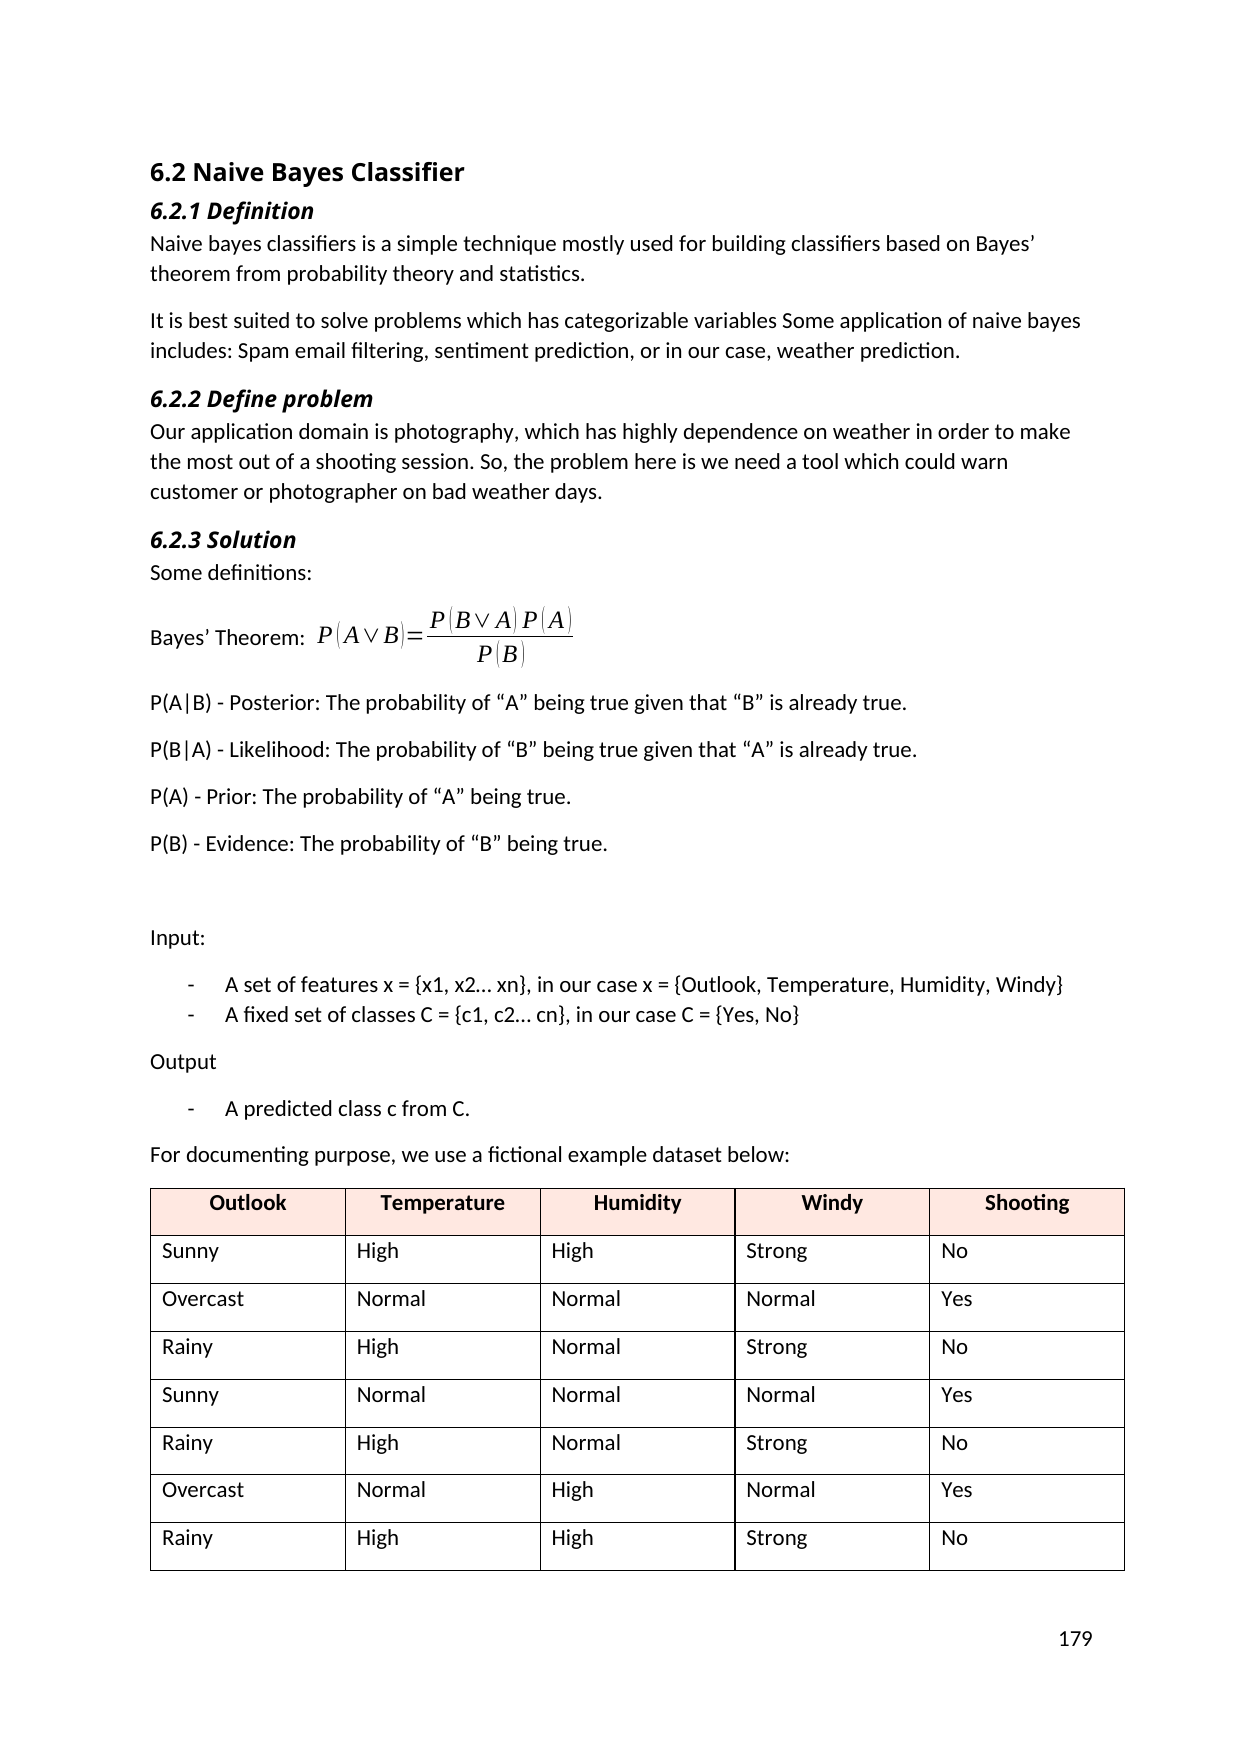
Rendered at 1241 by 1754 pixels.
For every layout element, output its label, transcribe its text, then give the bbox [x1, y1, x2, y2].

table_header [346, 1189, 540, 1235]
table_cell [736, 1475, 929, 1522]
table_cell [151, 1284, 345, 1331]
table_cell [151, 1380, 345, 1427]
subtitle 6.2.2 Define problem [150, 383, 1093, 414]
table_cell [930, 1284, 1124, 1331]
text Our application domain is photography, which has highly dependence on weather in order to make the most out of a shooting session. So, the problem here is we need a tool which could warn customer or photographer on bad weather days. [150, 417, 1093, 505]
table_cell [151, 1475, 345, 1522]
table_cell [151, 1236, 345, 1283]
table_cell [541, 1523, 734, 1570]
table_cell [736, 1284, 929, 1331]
text P(A) - Prior: The probability of “A” being true. [150, 782, 1093, 810]
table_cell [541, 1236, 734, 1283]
text P(B) - Evidence: The probability of “B” being true. [150, 829, 1093, 857]
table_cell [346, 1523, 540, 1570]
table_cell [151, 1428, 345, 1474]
text P(B|A) - Likelihood: The probability of “B” being true given that “A” is already true. [150, 735, 1093, 763]
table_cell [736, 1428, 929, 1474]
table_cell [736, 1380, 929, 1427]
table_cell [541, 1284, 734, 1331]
text For documenting purpose, we use a fictional example dataset below: [150, 1141, 1093, 1169]
list A fixed set of classes C = {c1, c2… cn}, in our case C = {Yes, No} [187, 1000, 1093, 1028]
list A predicted class c from C. [187, 1094, 1093, 1122]
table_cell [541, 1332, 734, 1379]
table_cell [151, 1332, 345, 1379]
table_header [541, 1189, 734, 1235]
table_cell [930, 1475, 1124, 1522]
subtitle 6.2.3 Solution [150, 524, 1093, 555]
list A set of features x = {x1, x2… xn}, in our case x = {Outlook, Temperature, Humidity, Windy} [187, 970, 1093, 998]
text Naive bayes classifiers is a simple technique mostly used for building classifiers based on Bayes’ theorem from probability theory and statistics. [150, 229, 1093, 287]
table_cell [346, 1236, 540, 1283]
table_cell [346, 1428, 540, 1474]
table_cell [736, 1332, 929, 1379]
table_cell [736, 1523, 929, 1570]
text P(A|B) - Posterior: The probability of “A” being true given that “B” is already true. [150, 688, 1093, 717]
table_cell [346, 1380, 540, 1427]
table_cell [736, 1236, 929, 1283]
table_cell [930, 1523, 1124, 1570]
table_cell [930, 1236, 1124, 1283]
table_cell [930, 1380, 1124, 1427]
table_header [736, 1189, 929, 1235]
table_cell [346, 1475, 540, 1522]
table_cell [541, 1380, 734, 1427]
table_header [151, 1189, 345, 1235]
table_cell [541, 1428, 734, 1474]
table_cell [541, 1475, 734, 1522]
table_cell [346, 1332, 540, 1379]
subtitle 6.2.1 Definition [150, 195, 1093, 226]
text Output [150, 1047, 1093, 1075]
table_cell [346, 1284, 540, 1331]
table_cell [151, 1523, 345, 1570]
text It is best suited to solve problems which has categorizable variables Some application of naive bayes includes: Spam email filtering, sentiment prediction, or in our case, weather prediction. [150, 306, 1093, 364]
text Input: [150, 923, 1093, 951]
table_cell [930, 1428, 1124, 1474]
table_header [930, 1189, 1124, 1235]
subtitle 6.2 Naive Bayes Classifier [150, 154, 1093, 188]
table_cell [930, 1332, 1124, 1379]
text Some definitions: [150, 558, 1093, 586]
text Bayes’ Theorem: [150, 605, 1093, 670]
